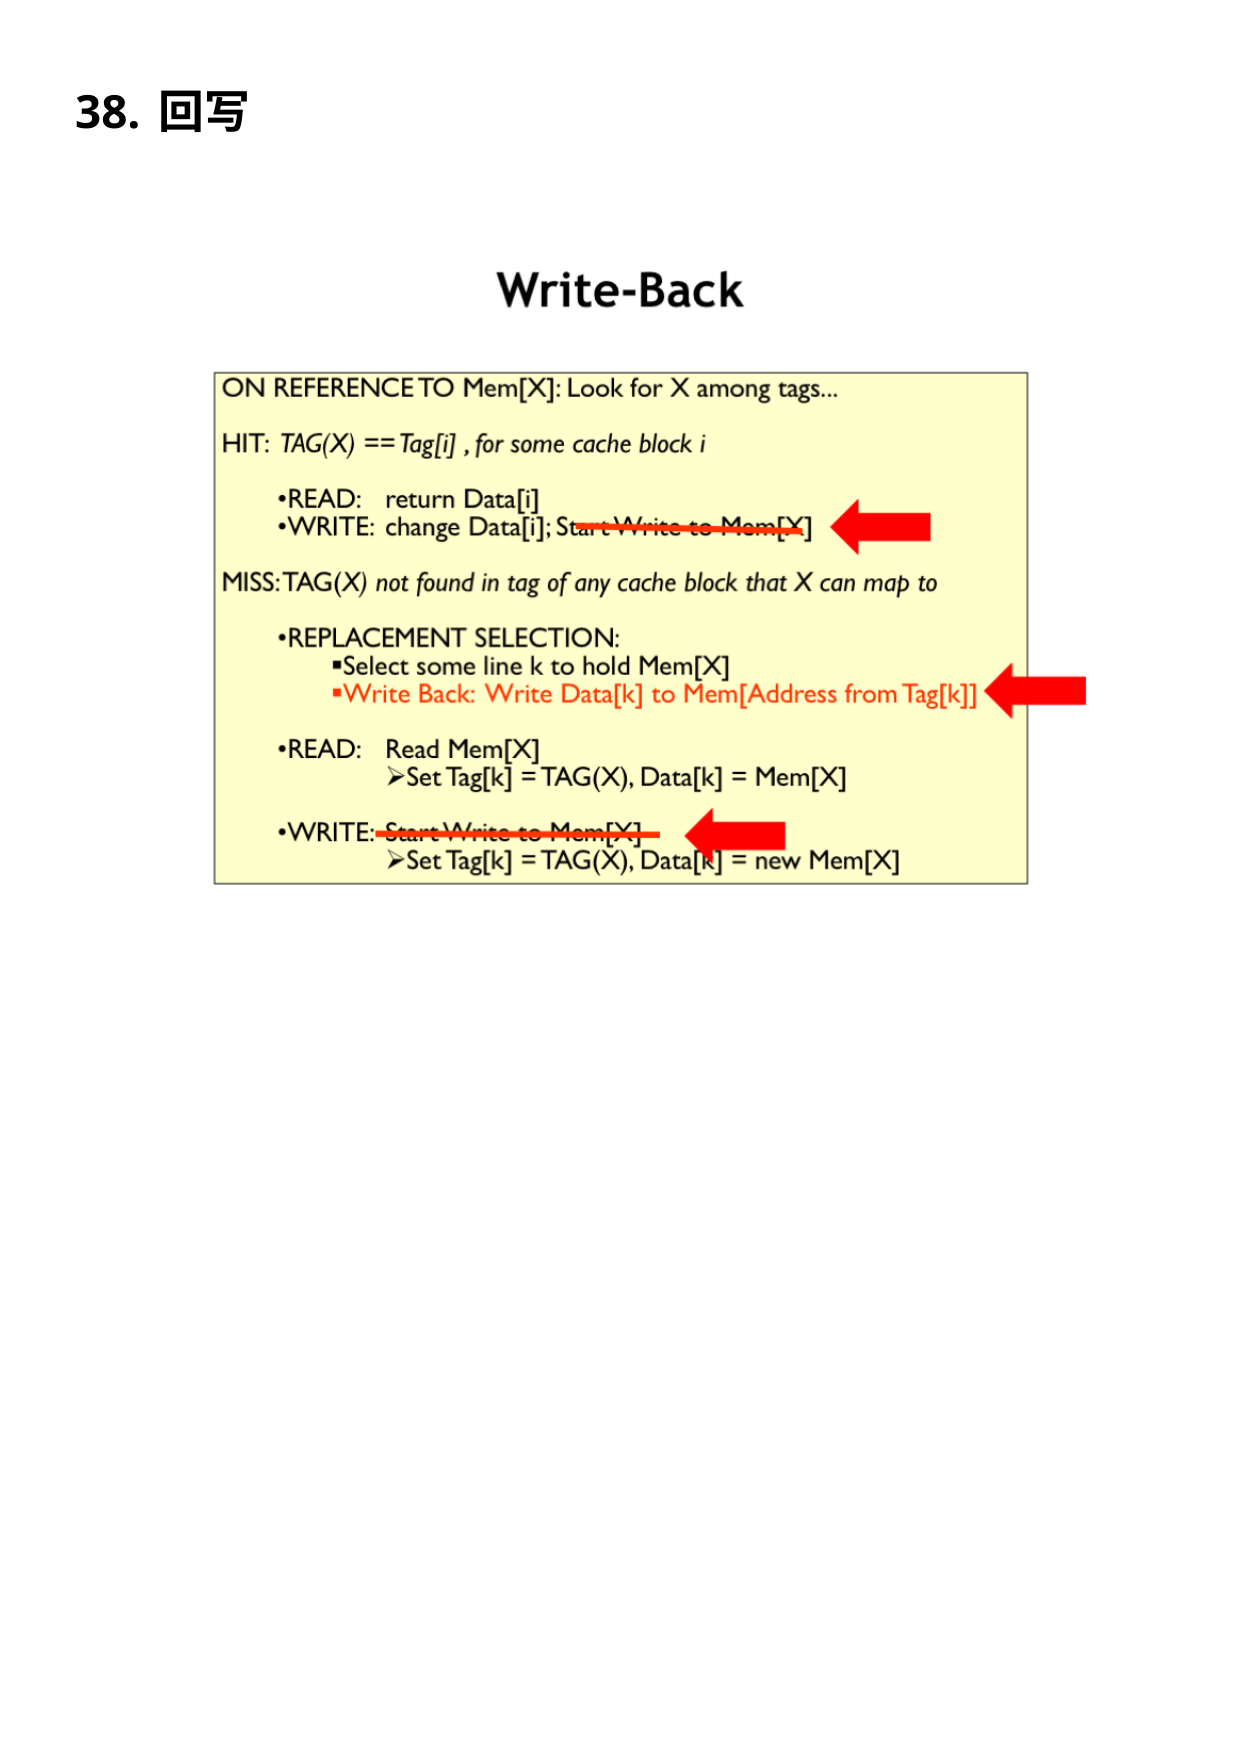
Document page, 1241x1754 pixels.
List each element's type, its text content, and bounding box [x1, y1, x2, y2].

subtitle 回写 [75, 75, 1165, 142]
picture [75, 217, 1166, 1035]
